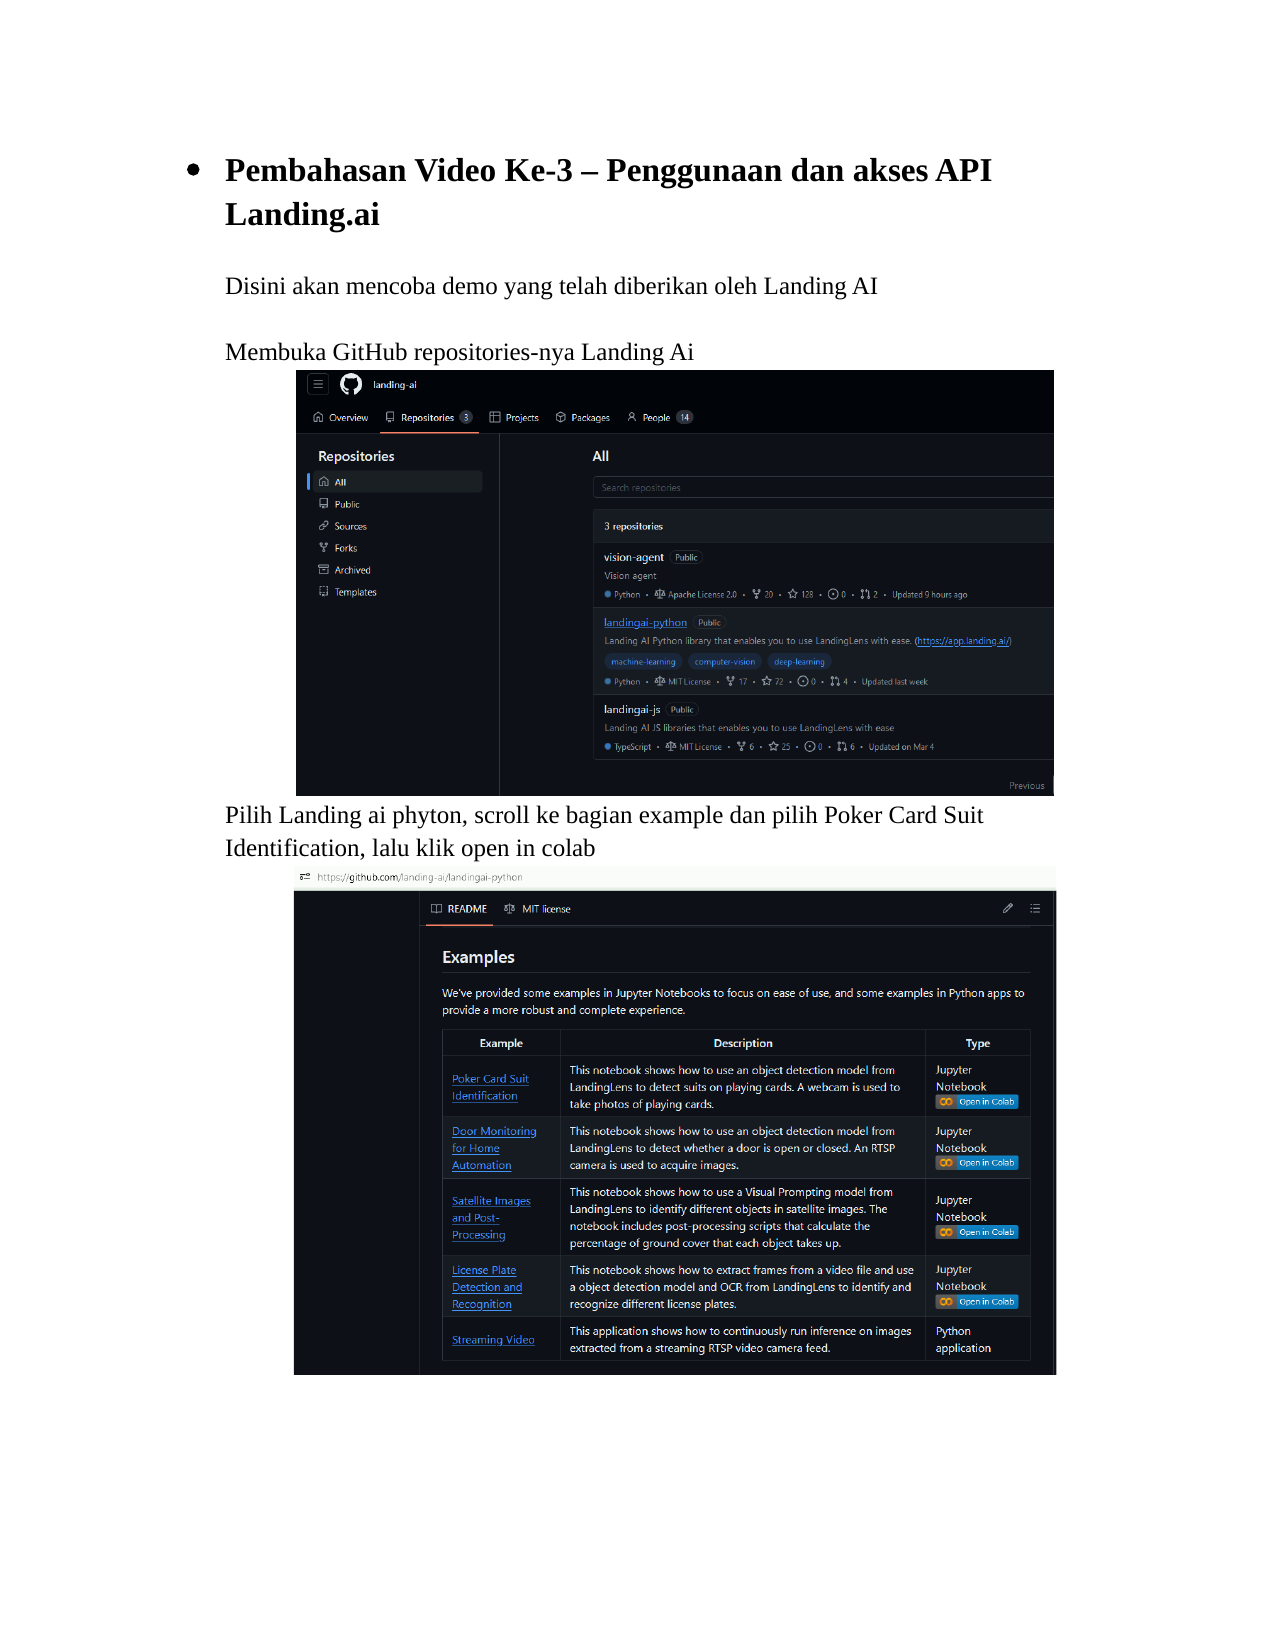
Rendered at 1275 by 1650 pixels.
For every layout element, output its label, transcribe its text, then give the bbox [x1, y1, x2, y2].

picture [296, 370, 1054, 796]
picture [293, 866, 1057, 1375]
list Pilih Landing ai phyton, scroll ke bagian example dan pilih Poker Card Suit Identification, lalu klik open in colab [225, 800, 1125, 862]
list Pembahasan Video Ke-3 – Penggunaan dan akses API Landing.ai [187, 150, 1125, 232]
list Membuka GitHub repositories-nya Landing Ai [225, 337, 1125, 366]
list Disini akan mencoba demo yang telah diberikan oleh Landing AI [225, 271, 1125, 300]
